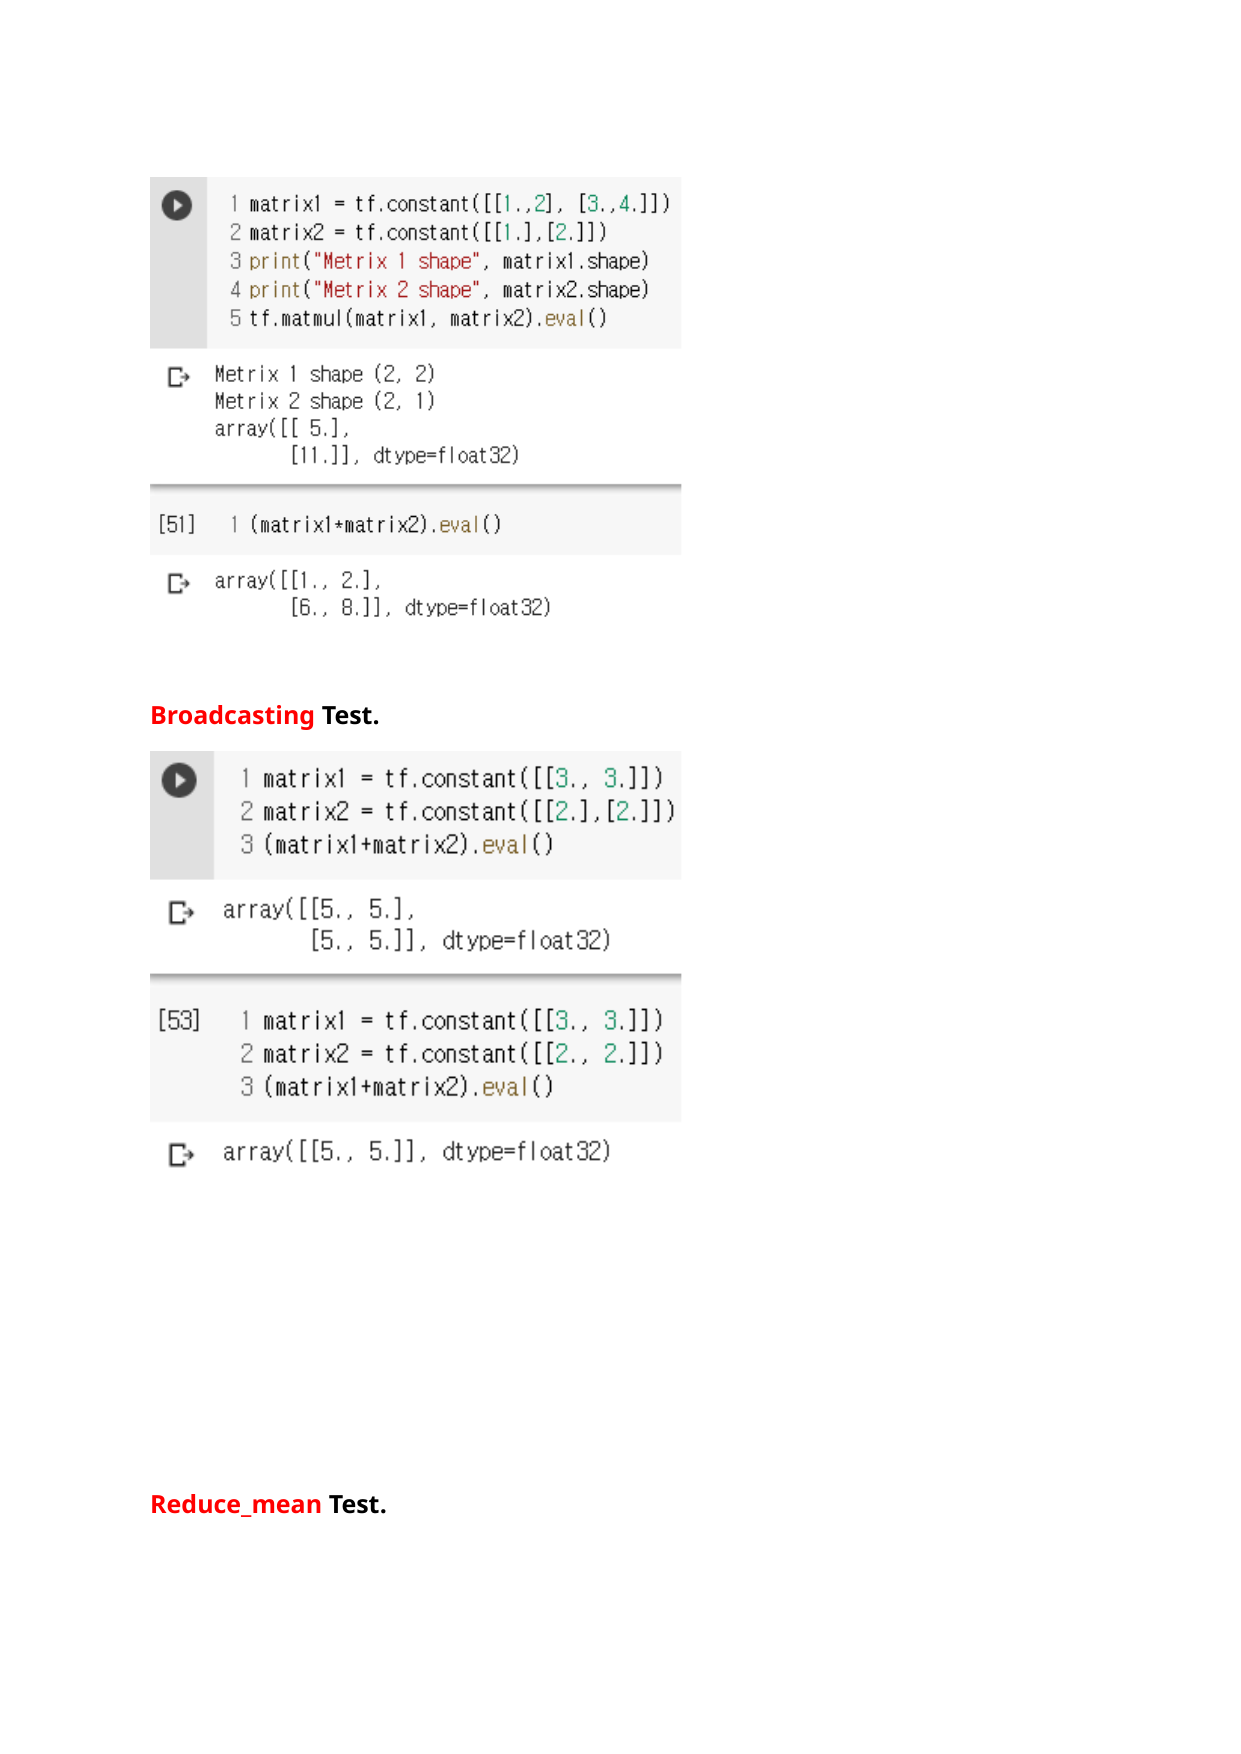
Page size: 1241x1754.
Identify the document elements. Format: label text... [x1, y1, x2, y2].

text Broadcasting Test. [150, 698, 1090, 732]
picture [150, 751, 682, 1185]
text Reduce_mean Test. [150, 1487, 1090, 1521]
picture [150, 177, 682, 632]
